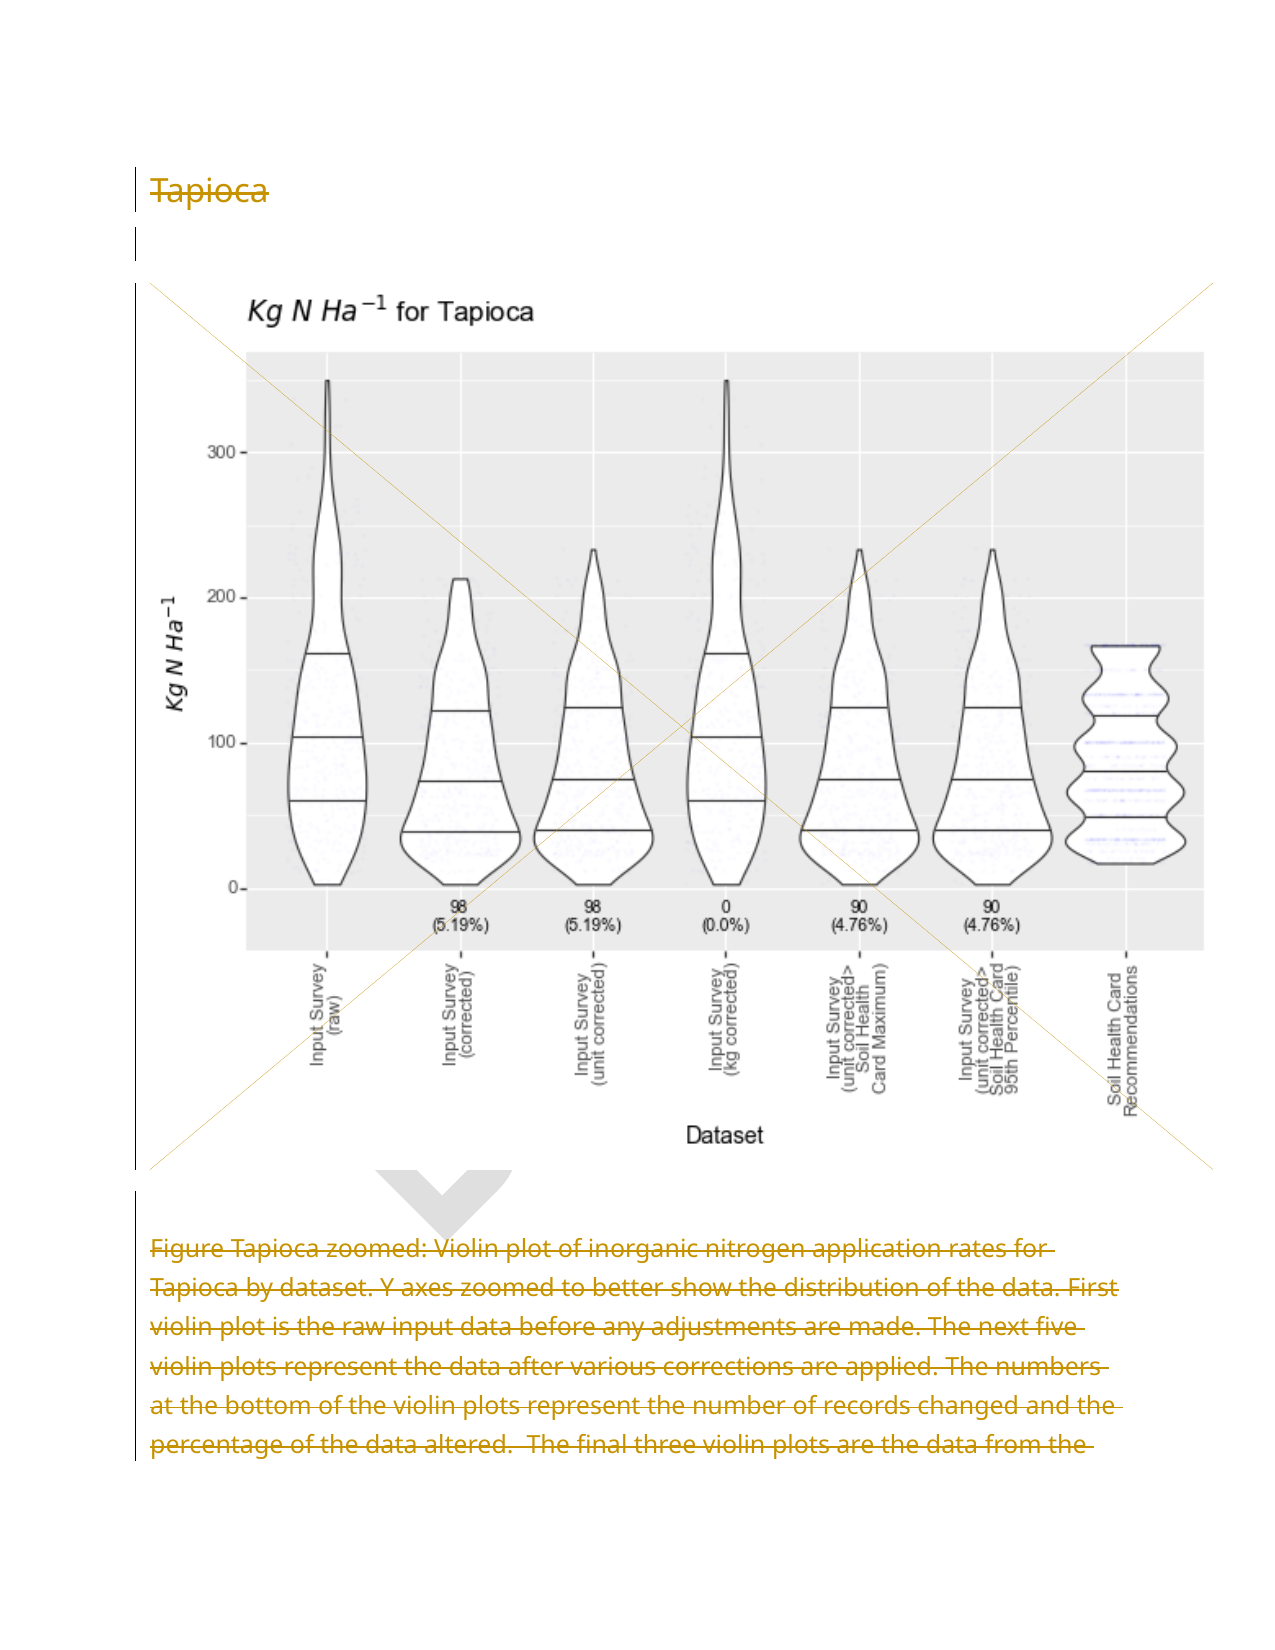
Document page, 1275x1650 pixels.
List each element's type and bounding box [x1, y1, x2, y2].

picture [683, 284, 1213, 1168]
picture [152, 283, 1211, 725]
picture [150, 284, 680, 1168]
picture [151, 727, 1212, 1170]
